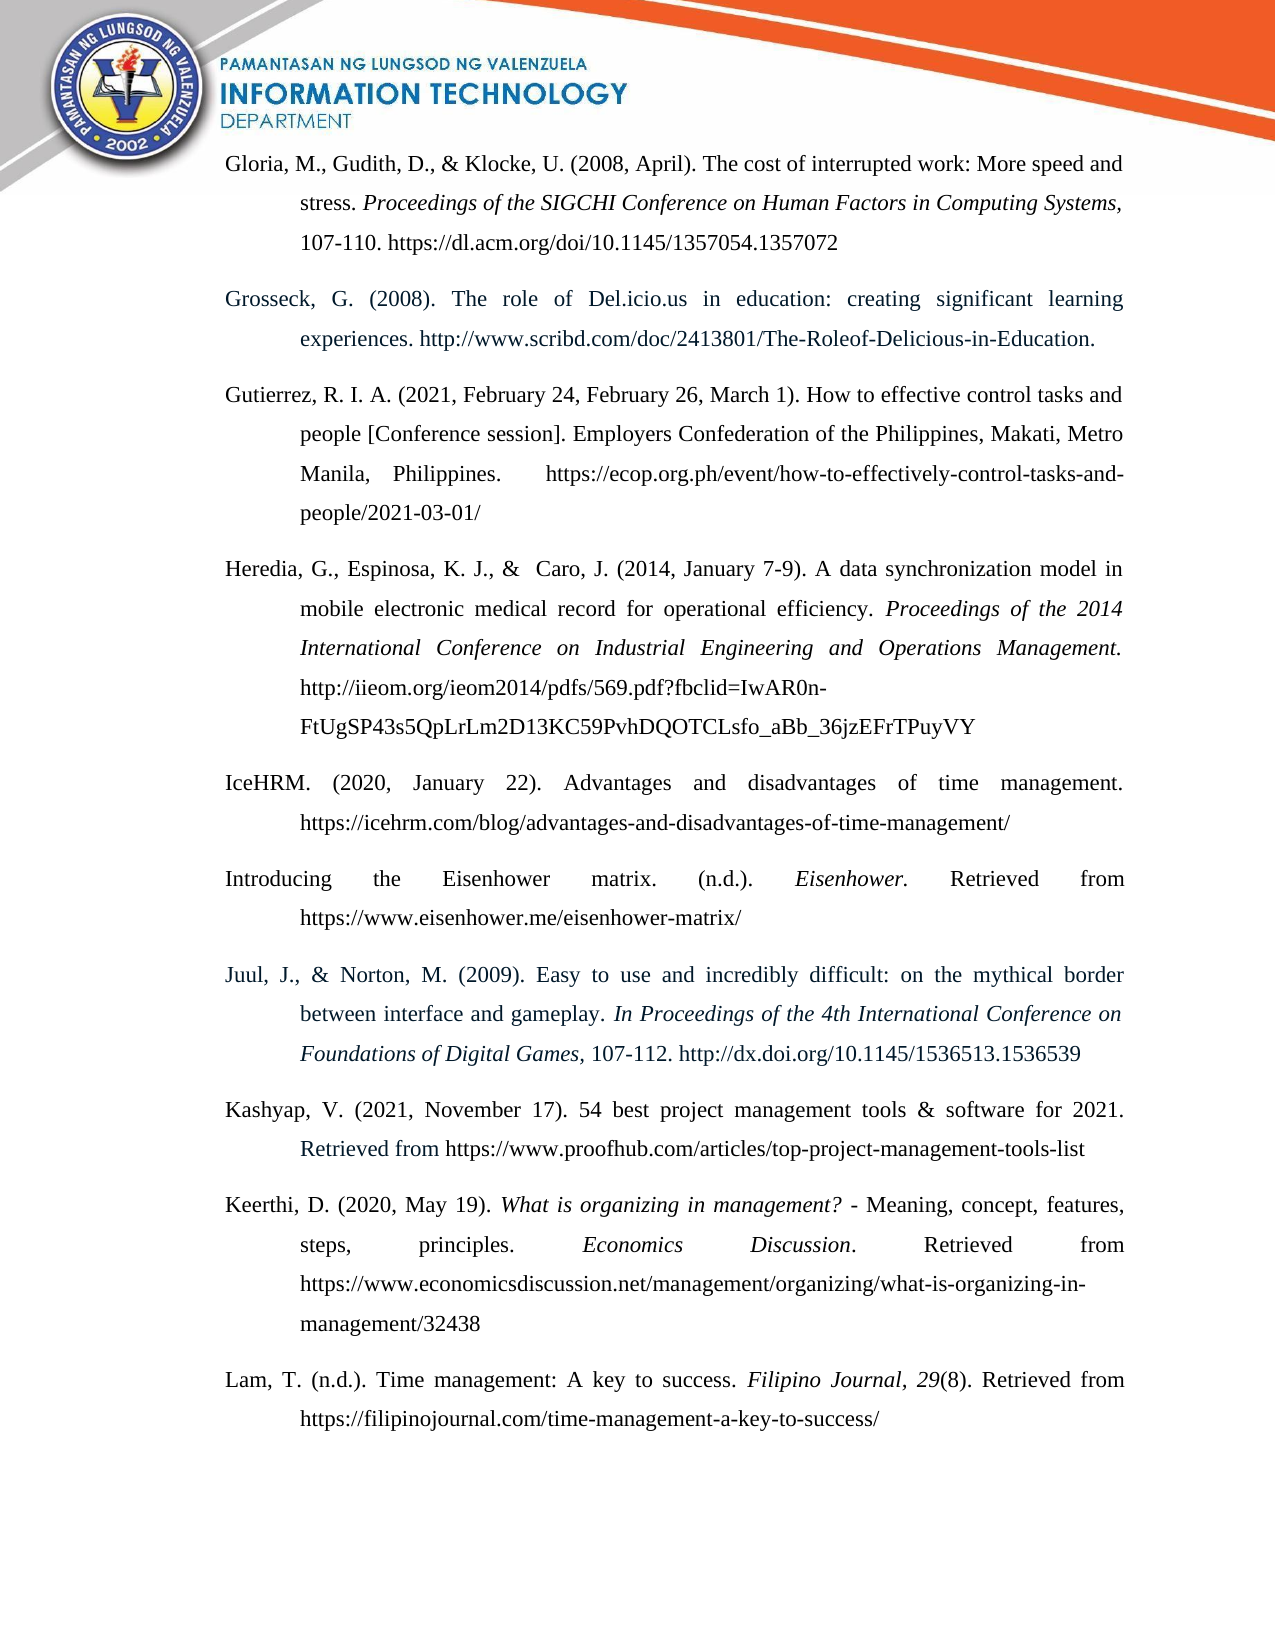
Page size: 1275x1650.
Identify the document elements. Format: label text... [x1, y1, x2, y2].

text IceHRM. (2020, January 22). Advantages and disadvantages of time management. https://icehrm.com/blog/advantages-and-disadvantages-of-time-management/ [225, 769, 1125, 835]
text Introducing the Eisenhower matrix. (n.d.). Eisenhower. Retrieved from https://www.eisenhower.me/eisenhower-matrix/ [225, 865, 1125, 931]
text Gutierrez, R. I. A. (2021, February 24, February 26, March 1). How to effective control tasks and people [Conference session]. Employers Confederation of the Philippines, Makati, Metro Manila, Philippines. https://ecop.org.ph/event/how-to-effectively-control-tasks-and-people/2021-03-01/ [225, 381, 1125, 526]
text Juul, J., & Norton, M. (2009). Easy to use and incredibly difficult: on the mythical border between interface and gameplay. In Proceedings of the 4th International Conference on Foundations of Digital Games, 107-112. http://dx.doi.org/10.1145/1536513.1536539 [225, 961, 1125, 1066]
text Grosseck, G. (2008). The role of Del.icio.us in education: creating significant learning experiences. http://www.scribd.com/doc/2413801/The-Roleof-Delicious-in-Education. [225, 285, 1125, 351]
text Keerthi, D. (2020, May 19). What is organizing in management? - Meaning, concept, features, steps, principles. Economics Discussion. Retrieved from https://www.economicsdiscussion.net/management/organizing/what-is-organizing-in-management/32438 [225, 1191, 1125, 1336]
text Heredia, G., Espinosa, K. J., & Caro, J. (2014, January 7-9). A data synchronization model in mobile electronic medical record for operational efficiency. Proceedings of the 2014 International Conference on Industrial Engineering and Operations Management. http://iieom.org/ieom2014/pdfs/569.pdf?fbclid=IwAR0n-FtUgSP43s5QpLrLm2D13KC59PvhDQOTCLsfo_aBb_36jzEFrTPuyVY [225, 555, 1125, 739]
text Gloria, M., Gudith, D., & Klocke, U. (2008, April). The cost of interrupted work: More speed and stress. Proceedings of the SIGCHI Conference on Human Factors in Computing Systems, 107-110. https://dl.acm.org/doi/10.1145/1357054.1357072 [225, 150, 1125, 255]
text Lam, T. (n.d.). Time management: A key to success. Filipino Journal, 29(8). Retrieved from https://filipinojournal.com/time-management-a-key-to-success/ [225, 1366, 1125, 1432]
text Kashyap, V. (2021, November 17). 54 best project management tools & software for 2021. Retrieved from https://www.proofhub.com/articles/top-project-management-tools-list [225, 1096, 1125, 1162]
picture [0, 0, 1275, 195]
